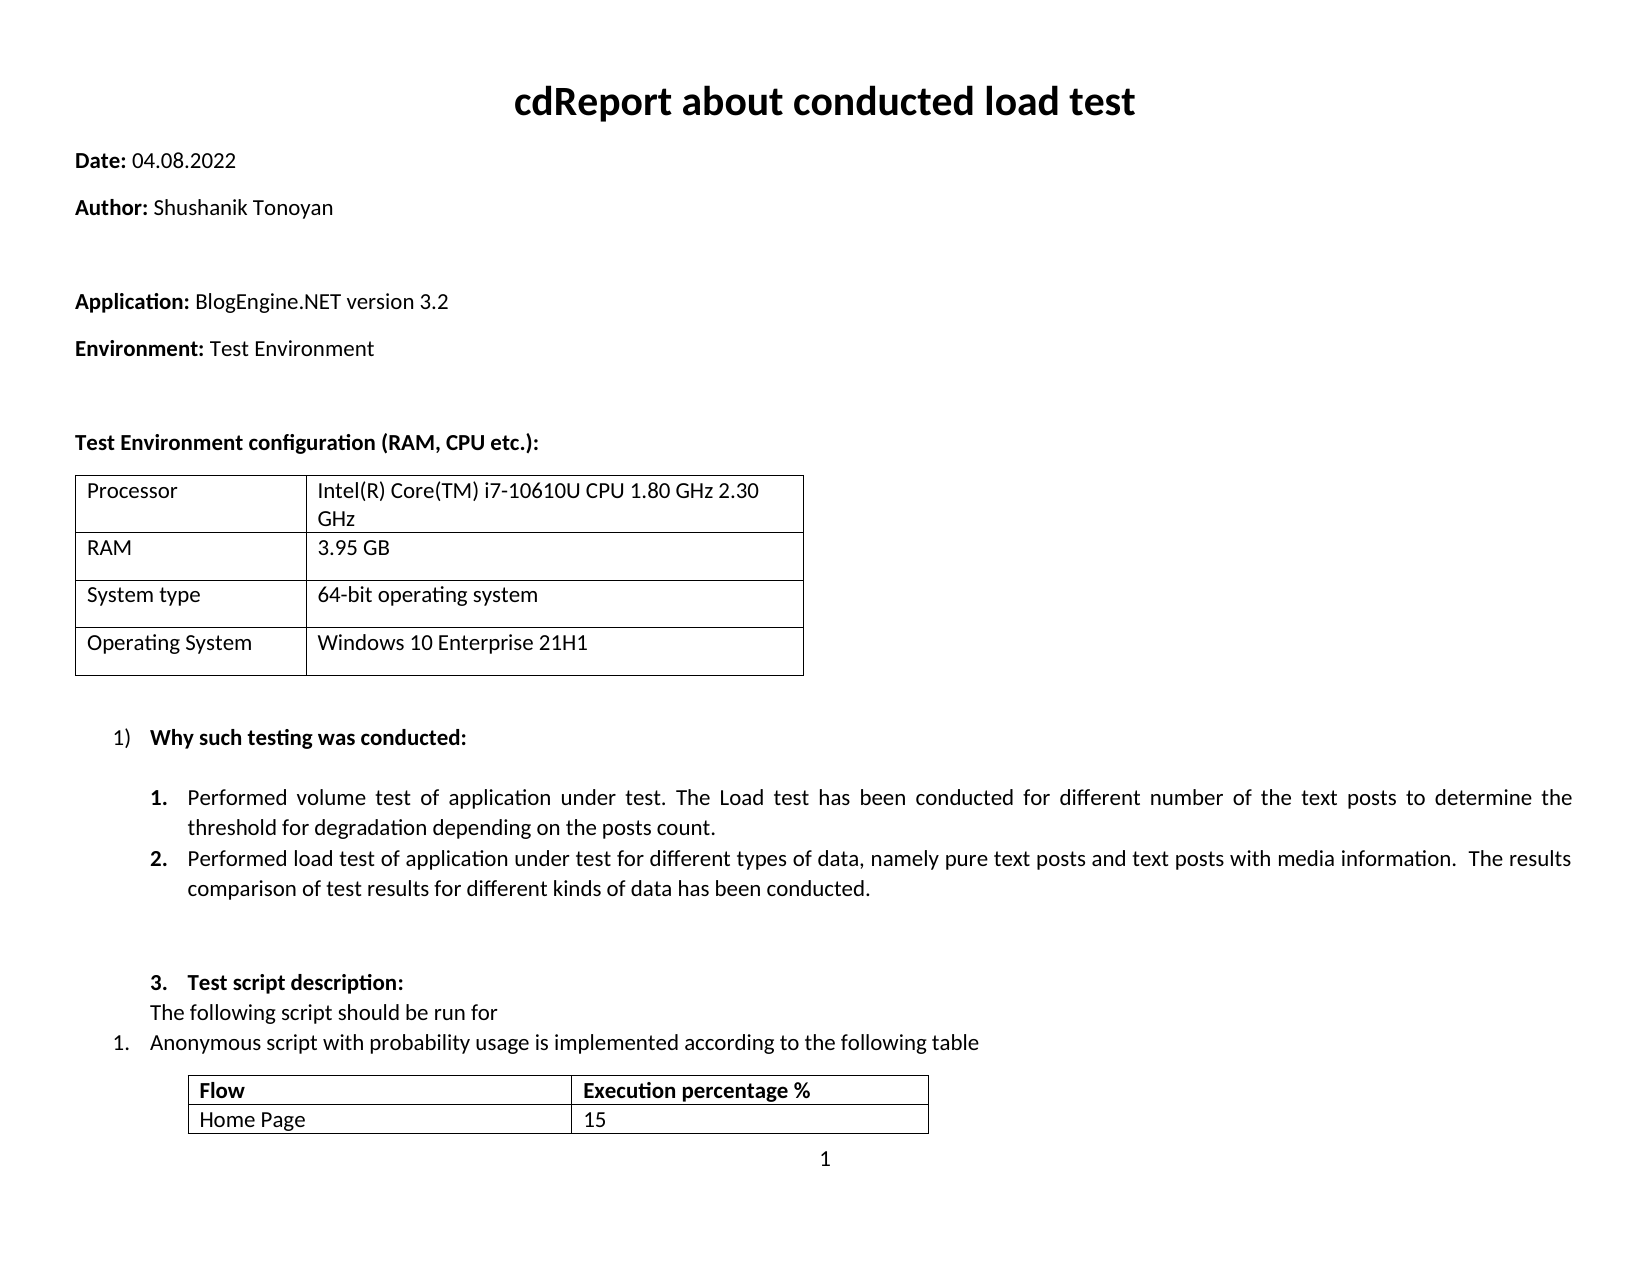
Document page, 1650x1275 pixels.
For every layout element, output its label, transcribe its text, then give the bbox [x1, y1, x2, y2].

table_header Intel(R) Core(TM) i7-10610U CPU 1.80 GHz 2.30 GHz [307, 476, 803, 532]
text Application: BlogEngine.NET version 3.2 [75, 287, 1575, 315]
text Date: 04.08.2022 [75, 147, 1575, 174]
table_cell 64-bit operating system [307, 581, 803, 627]
list Why such testing was conducted: [112, 723, 1575, 751]
list The following script should be run for [150, 998, 1575, 1026]
list Anonymous script with probability usage is implemented according to the following table [112, 1028, 1575, 1056]
text Test Environment configuration (RAM, CPU etc.): [75, 428, 1575, 456]
table_cell 15 [572, 1105, 928, 1133]
table_header Flow [189, 1076, 571, 1104]
list Performed load test of application under test for different types of data, namely pure text posts and text posts with media information. The results comparison of test results for different kinds of data has been conducted. [150, 844, 1575, 902]
table_cell Home Page [189, 1105, 571, 1133]
table_cell 3.95 GB [307, 533, 803, 579]
text Environment: Test Environment [75, 334, 1575, 362]
table_header Execution percentage % [572, 1076, 928, 1104]
table_cell Operating System [76, 628, 306, 675]
list Test script description: [150, 968, 1575, 996]
list Performed volume test of application under test. The Load test has been conducted for different number of the text posts to determine the threshold for degradation depending on the posts count. [150, 783, 1575, 841]
table_cell System type [76, 581, 306, 627]
table_cell Windows 10 Enterprise 21H1 [307, 628, 803, 675]
table_header Processor [76, 476, 306, 532]
table_cell RAM [76, 533, 306, 579]
text Author: Shushanik Tonoyan [75, 193, 1575, 221]
text cdReport about conducted load test [75, 75, 1575, 126]
